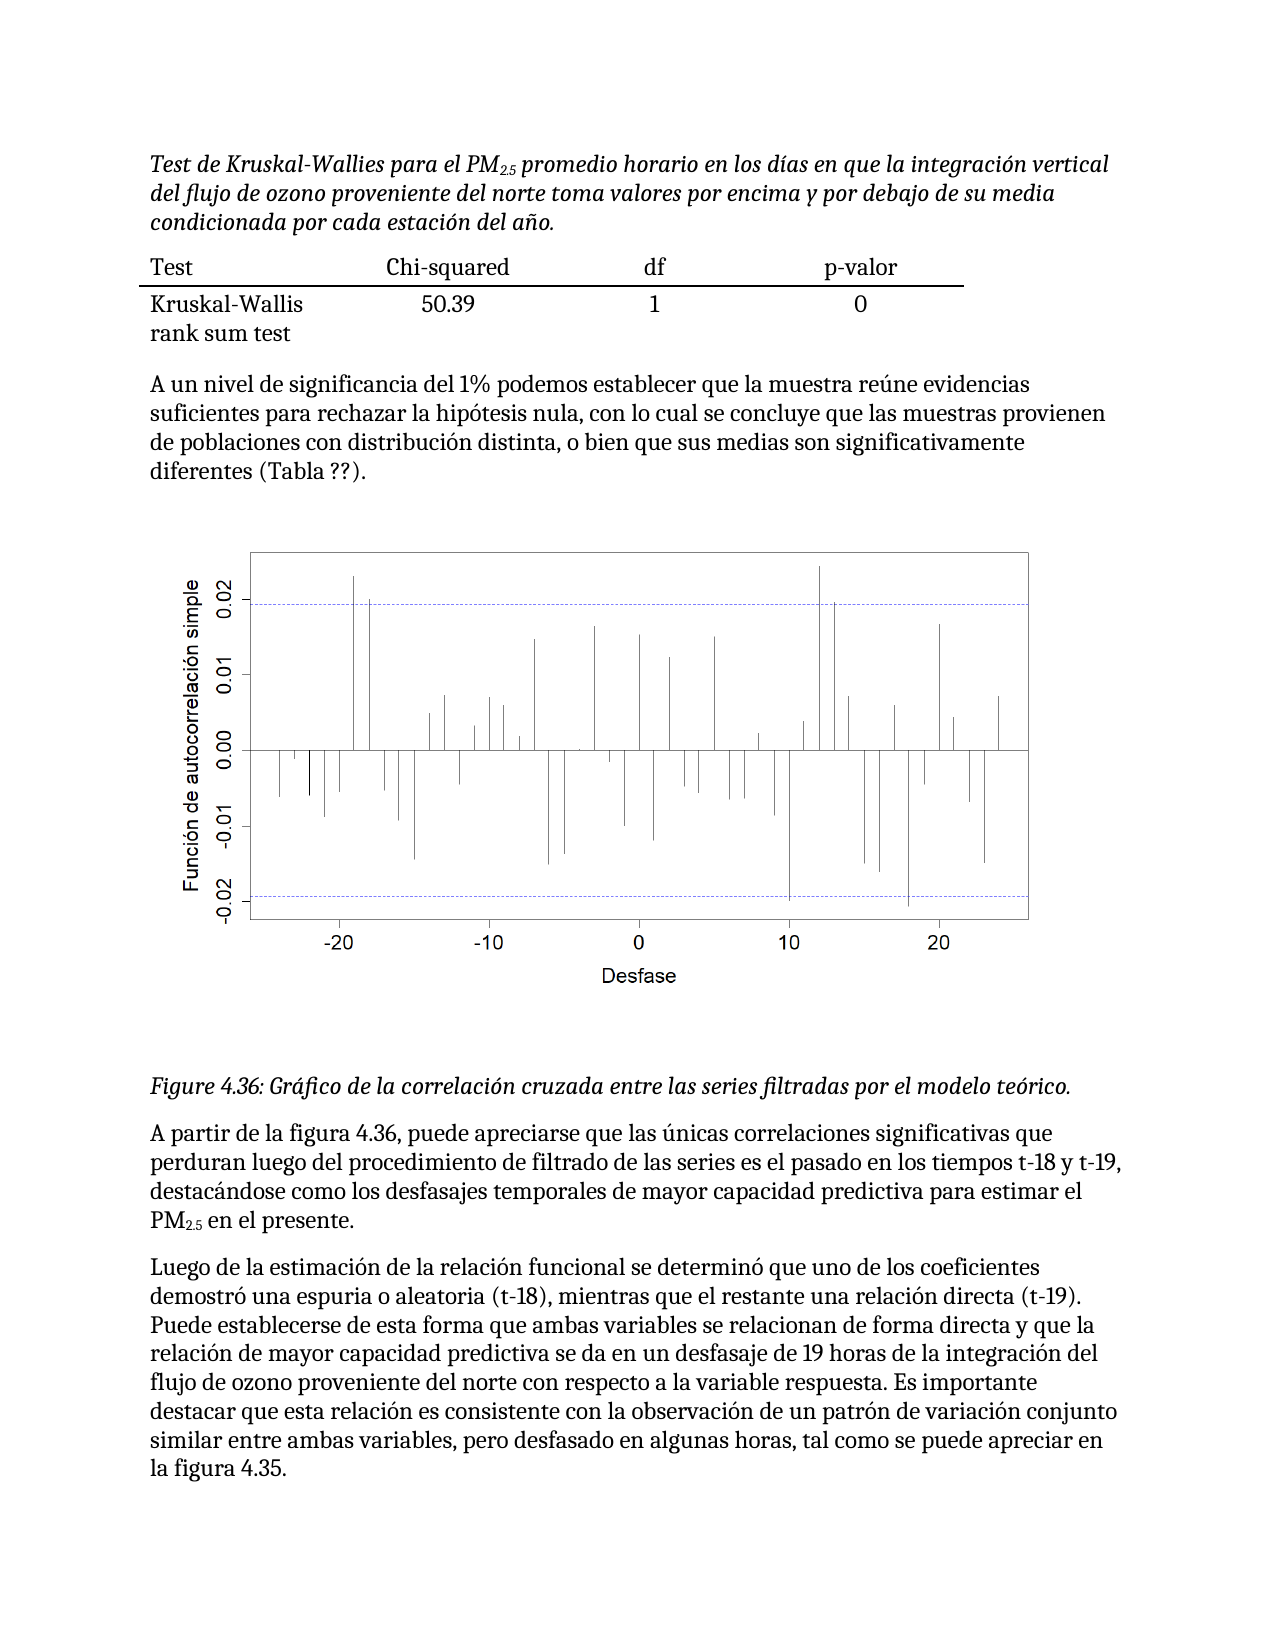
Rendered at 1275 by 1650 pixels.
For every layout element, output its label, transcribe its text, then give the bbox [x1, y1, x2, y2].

text A un nivel de significancia del 1% podemos establecer que la muestra reúne evidencias suficientes para rechazar la hipótesis nula, con lo cual se concluye que las muestras provienen de poblaciones con distribución distinta, o bien que sus medias son significativamente diferentes (Tabla ??). [150, 370, 1125, 485]
table_header p-valor [758, 249, 964, 285]
table_header Test [139, 249, 345, 285]
picture [168, 504, 1044, 1051]
table_header df [551, 249, 757, 285]
table_header Chi-squared [345, 249, 551, 285]
table_cell Kruskal-Wallis rank sum test [139, 287, 345, 352]
table_cell 50.39 [345, 287, 551, 352]
text A partir de la figura 4.36, puede apreciarse que las únicas correlaciones significativas que perduran luego del procedimiento de filtrado de las series es el pasado en los tiempos t-18 y t-19, destacándose como los desfasajes temporales de mayor capacidad predictiva para estimar el PM2.5 en el presente. [150, 1119, 1125, 1234]
text Figure 4.36: Gráfico de la correlación cruzada entre las series filtradas por el modelo teórico. [150, 1072, 1125, 1101]
text Luego de la estimación de la relación funcional se determinó que uno de los coeficientes demostró una espuria o aleatoria (t-18), mientras que el restante una relación directa (t-19). Puede establecerse de esta forma que ambas variables se relacionan de forma directa y que la relación de mayor capacidad predictiva se da en un desfasaje de 19 horas de la integración del flujo de ozono proveniente del norte con respecto a la variable respuesta. Es importante destacar que esta relación es consistente con la observación de un patrón de variación conjunto similar entre ambas variables, pero desfasado en algunas horas, tal como se puede apreciar en la figura 4.35. [150, 1253, 1125, 1483]
table_cell 0 [758, 287, 964, 352]
text Test de Kruskal-Wallies para el PM2.5 promedio horario en los días en que la integración vertical del flujo de ozono proveniente del norte toma valores por encima y por debajo de su media condicionada por cada estación del año. [150, 150, 1125, 236]
table_cell 1 [551, 287, 757, 352]
